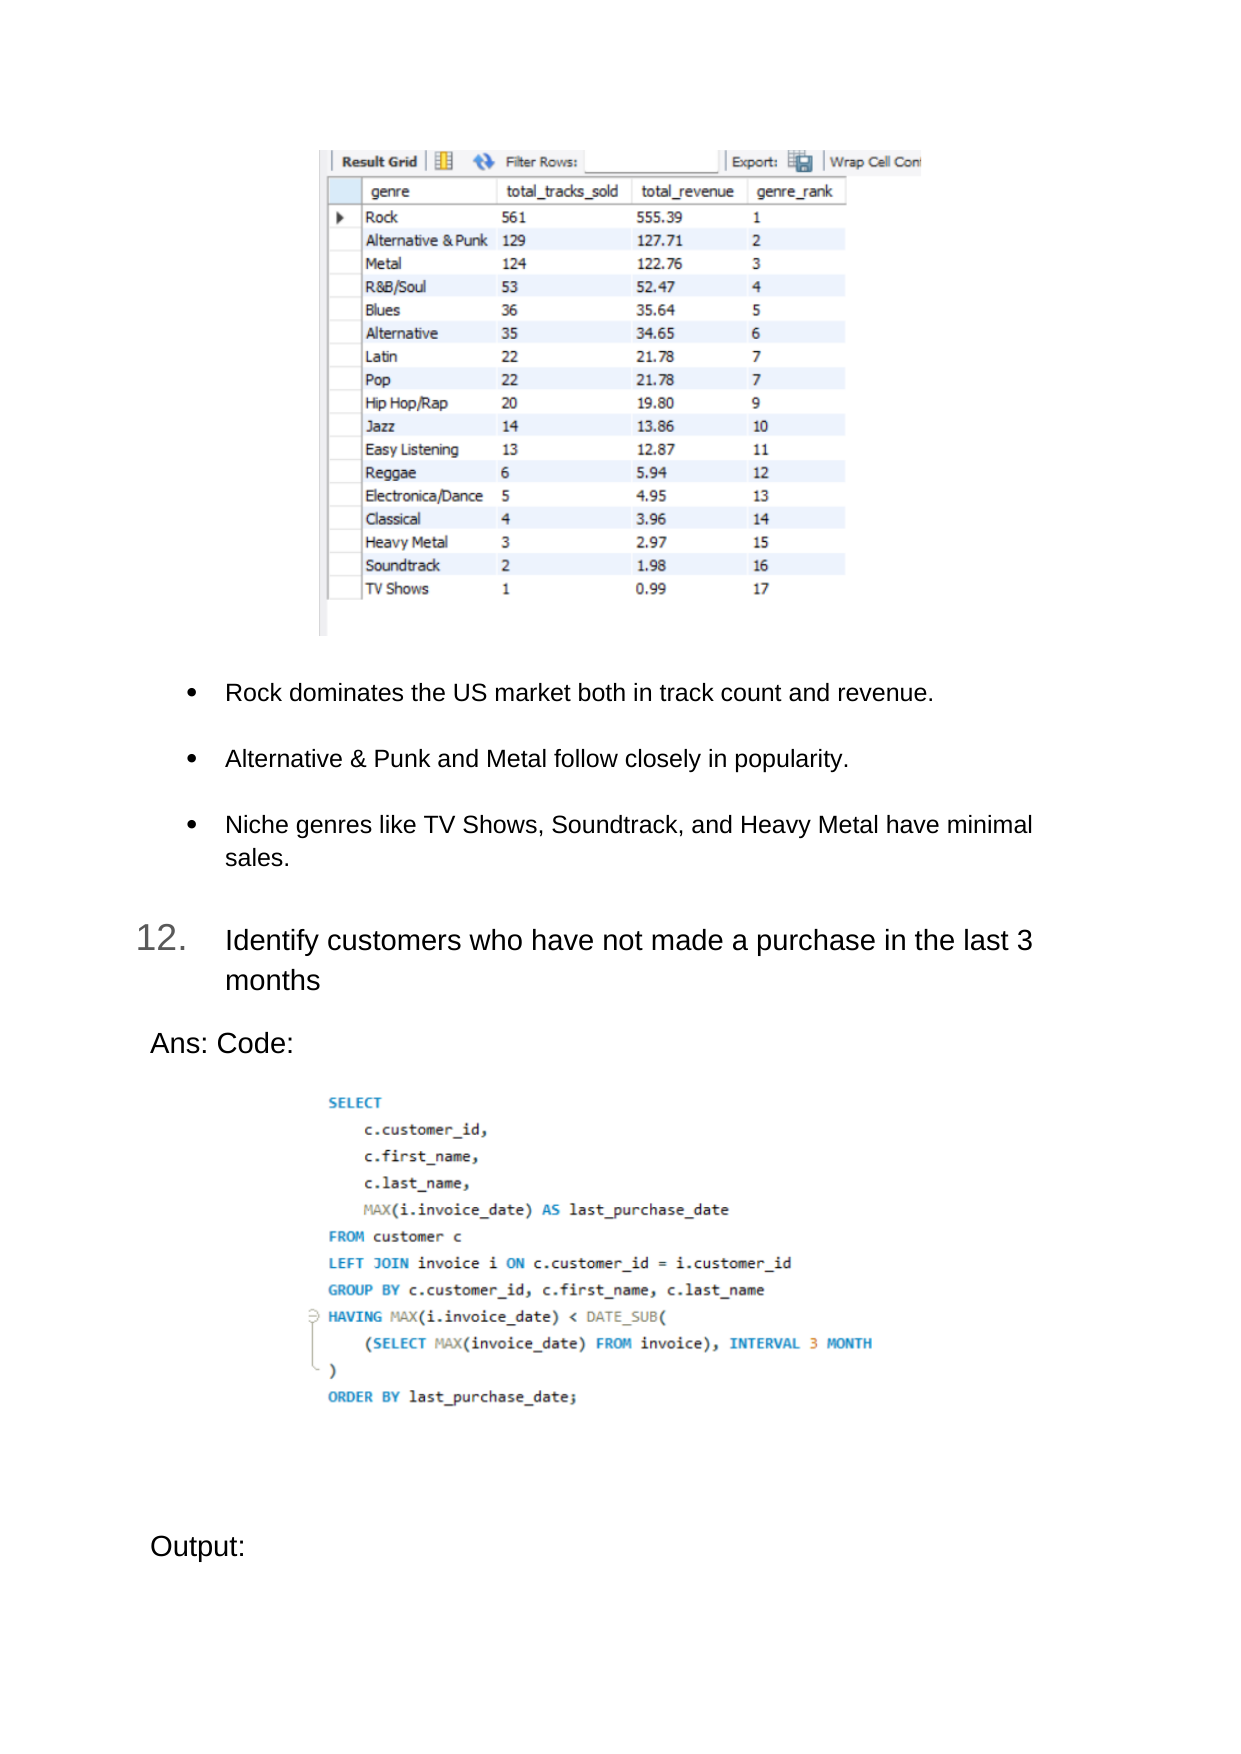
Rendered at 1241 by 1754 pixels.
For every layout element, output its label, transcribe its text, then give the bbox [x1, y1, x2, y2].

list Alternative & Punk and Metal follow closely in popularity. [187, 744, 1090, 773]
list Rock dominates the US market both in track count and revenue. [187, 678, 1090, 707]
text Ans: Code: [150, 1027, 1090, 1060]
list Identify customers who have not made a purchase in the last 3 months [187, 915, 1090, 997]
picture [308, 1090, 932, 1437]
list Niche genres like TV Shows, Soundtrack, and Heavy Metal have minimal sales. [187, 810, 1090, 872]
text Output: [150, 1529, 1090, 1563]
picture [319, 150, 922, 636]
